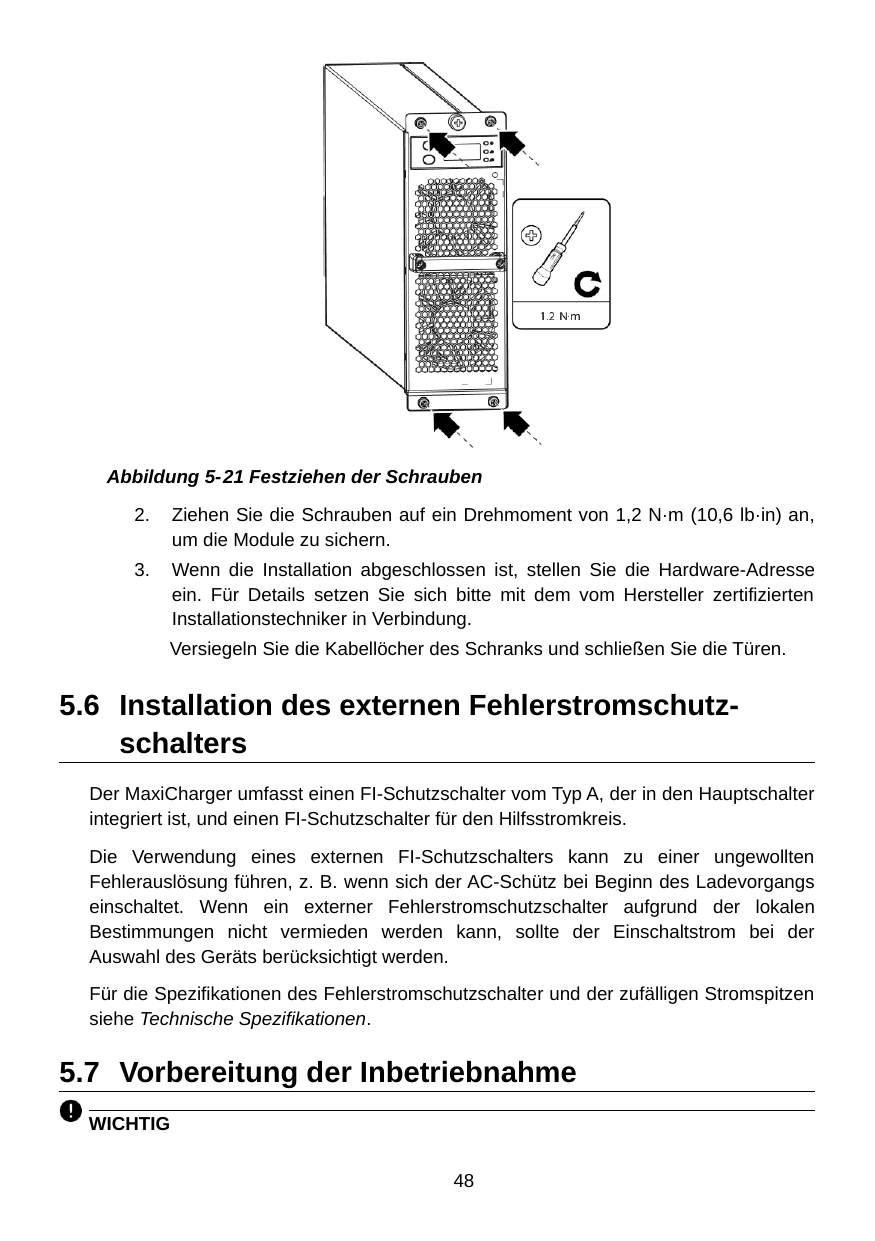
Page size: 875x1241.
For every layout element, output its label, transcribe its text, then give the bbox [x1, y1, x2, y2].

text WICHTIG [89, 1111, 815, 1134]
list Ziehen Sie die Schrauben auf ein Drehmoment von 1,2 N·m (10,6 lb·in) an, um die Module zu sichern. [134, 504, 815, 550]
text Der MaxiCharger umfasst einen FI-Schutzschalter vom Typ A, der in den Hauptschalter integriert ist, und einen FI-Schutzschalter für den Hilfsstromkreis. [89, 781, 815, 831]
subtitle Vorbereitung der Inbetriebnahme [59, 1056, 815, 1091]
text Für die Spezifikationen des Fehlerstromschutzschalter und der zufälligen Stromspitzen siehe Technische Spezifikationen. [89, 981, 815, 1031]
text Versiegeln Sie die Kabellöcher des Schranks und schließen Sie die Türen. [169, 638, 815, 659]
list Wenn die Installation abgeschlossen ist, stellen Sie die Hardware-Adresse ein. Für Details setzen Sie sich bitte mit dem vom Hersteller zertifizierten Installationstechniker in Verbindung. [134, 559, 815, 630]
picture [58, 1098, 83, 1123]
subtitle Installation des externen Fehlerstromschutz-schalters [59, 688, 815, 762]
text Die Verwendung eines externen FI-Schutzschalters kann zu einer ungewollten Fehlerauslösung führen, z. B. wenn sich der AC-Schütz bei Beginn des Ladevorgangs einschaltet. Wenn ein externer Fehlerstromschutzschalter aufgrund der lokalen Bestimmungen nicht vermieden werden kann, sollte der Einschaltstrom bei der Auswahl des Geräts berücksichtigt werden. [89, 843, 815, 968]
